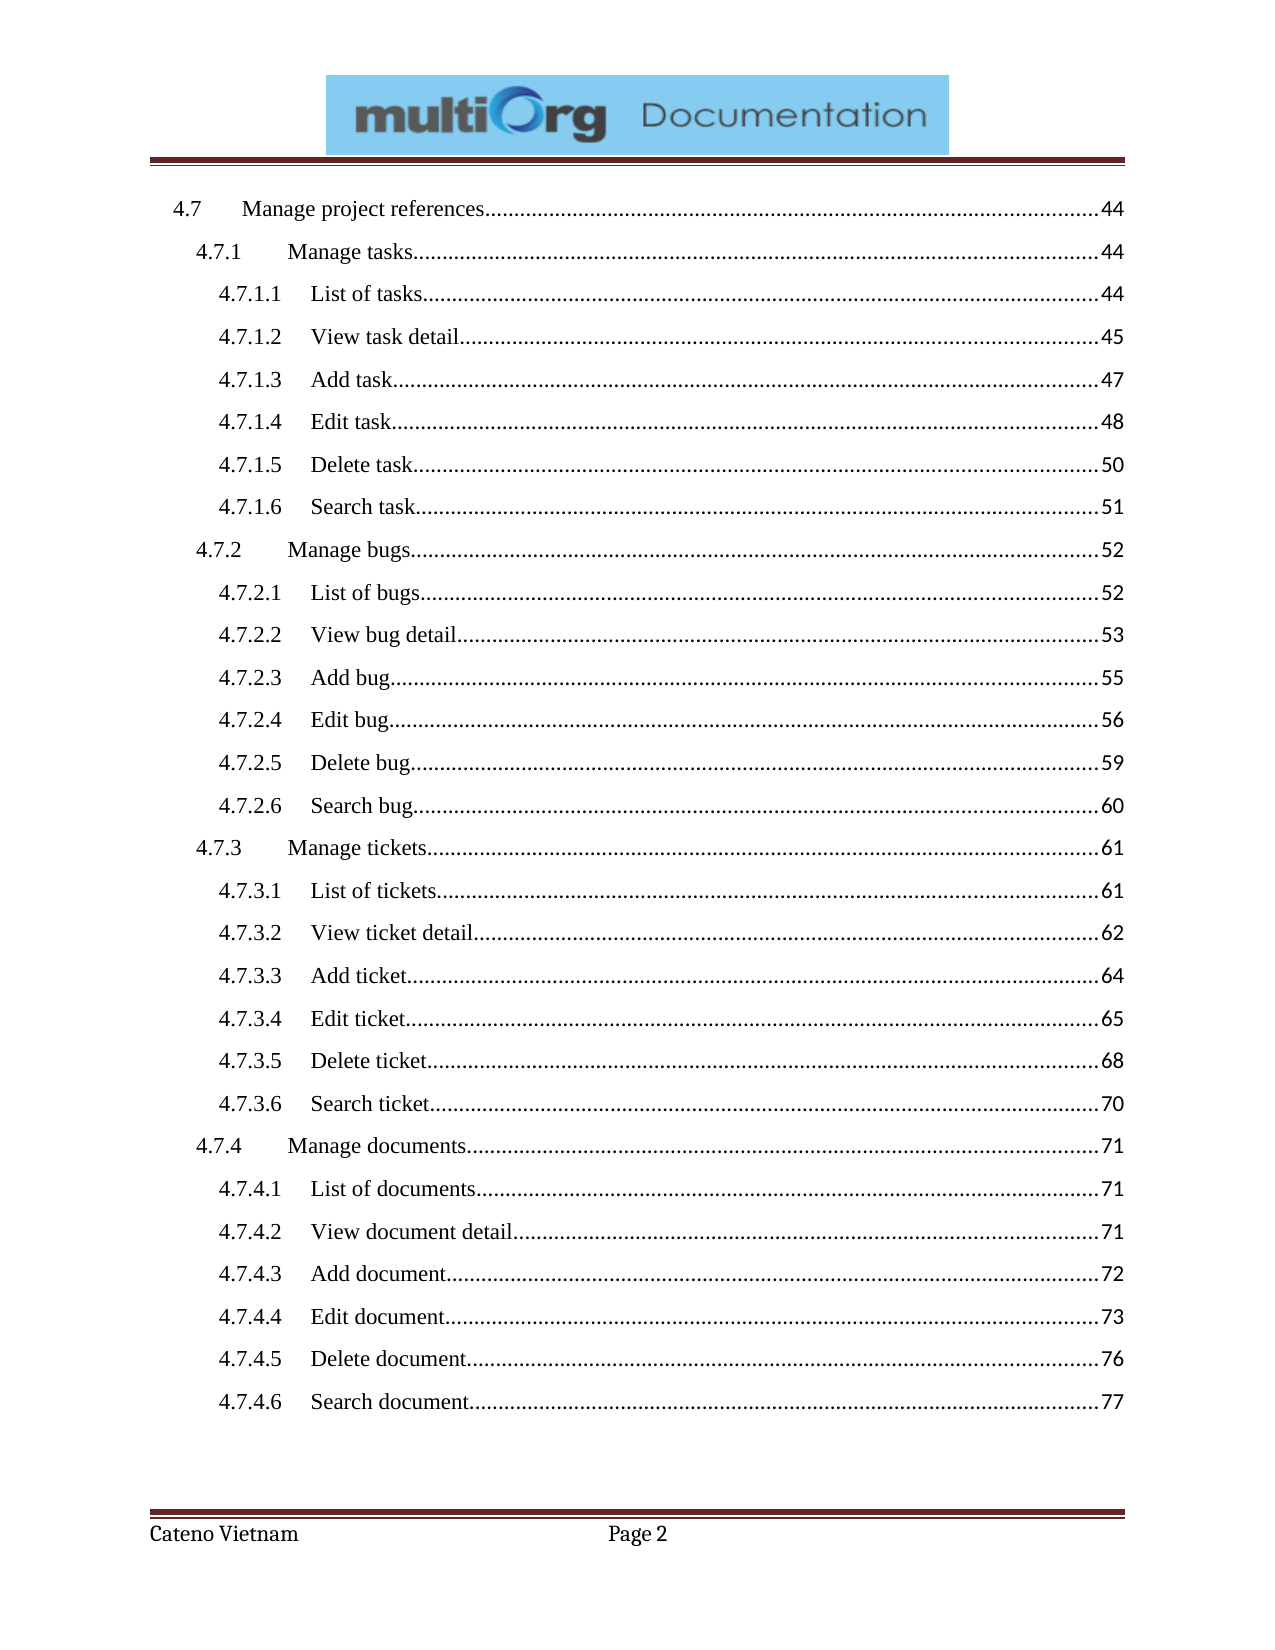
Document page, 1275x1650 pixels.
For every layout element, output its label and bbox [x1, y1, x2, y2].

picture [325, 75, 950, 155]
